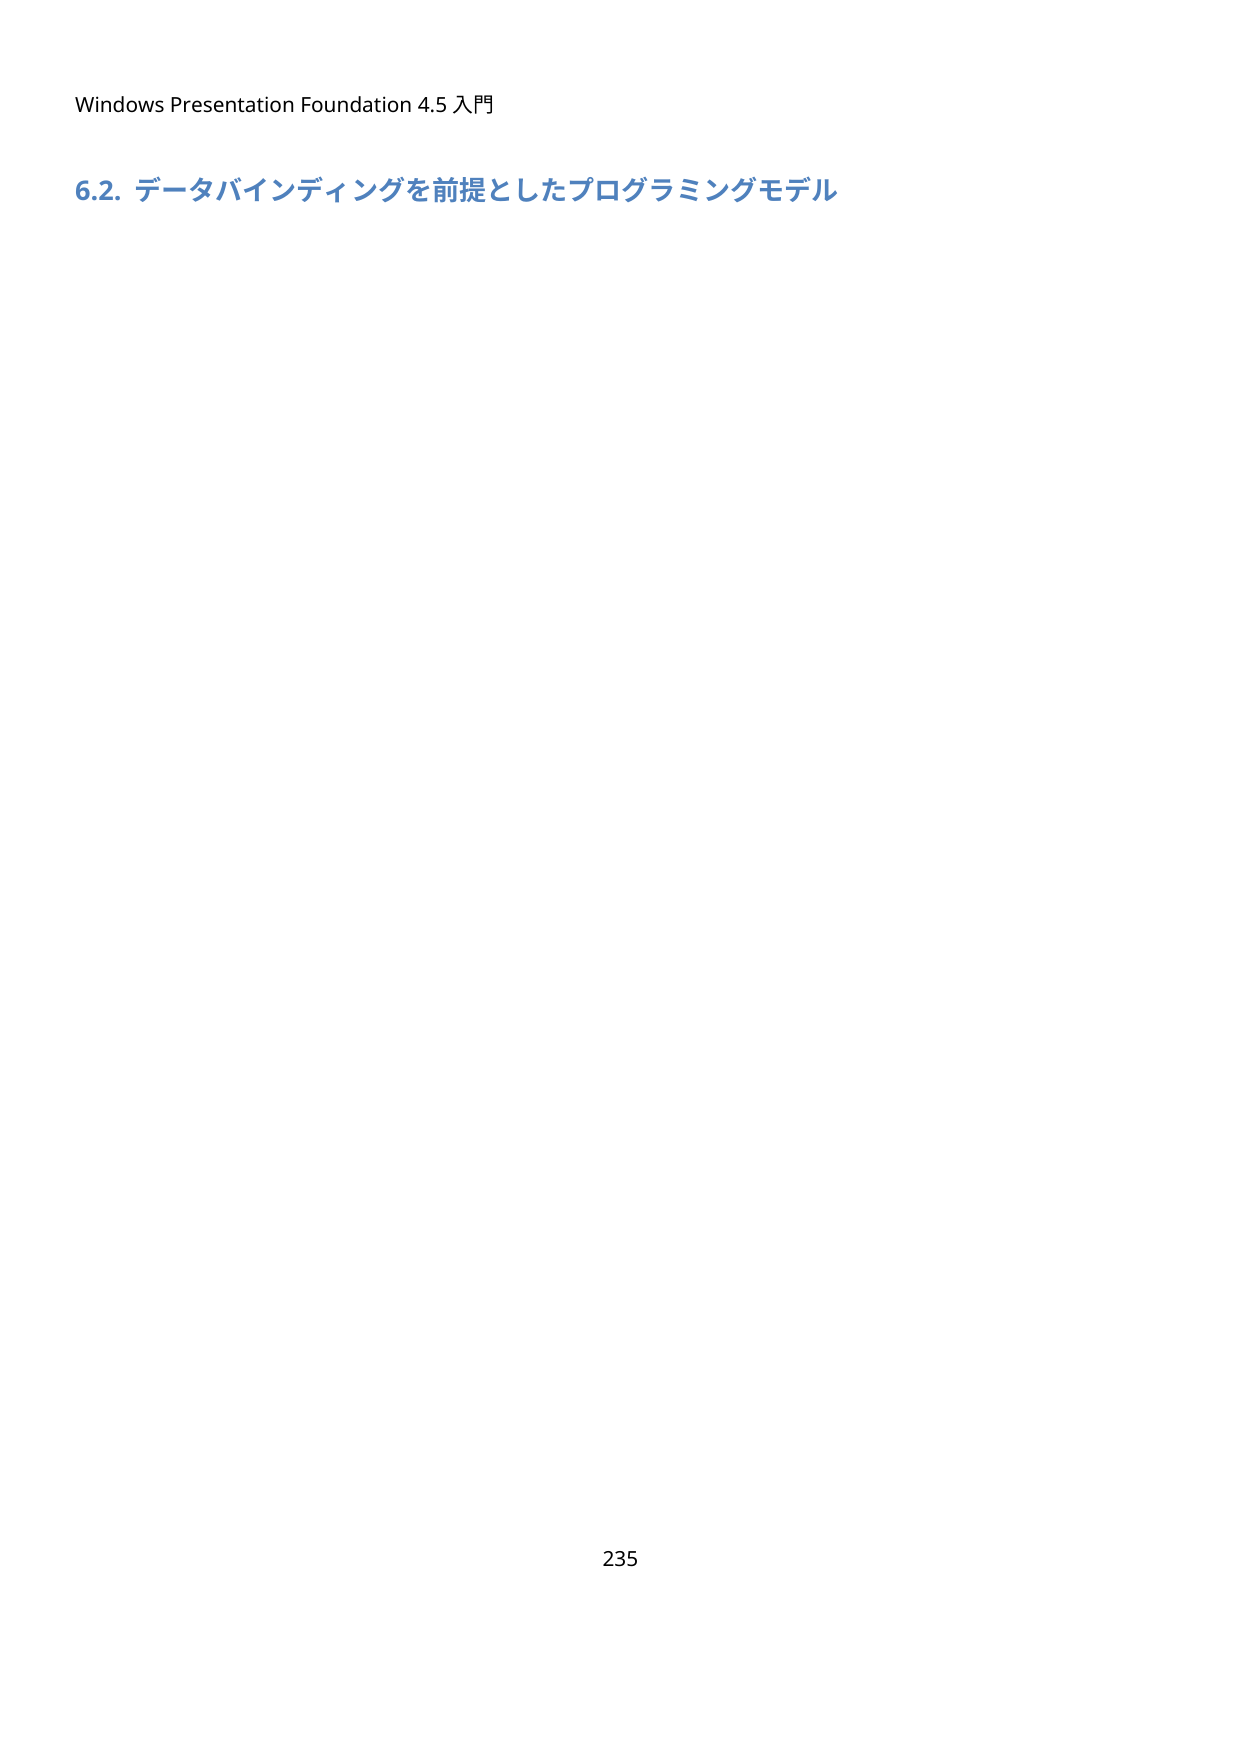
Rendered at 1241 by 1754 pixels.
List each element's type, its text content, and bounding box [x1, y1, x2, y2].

subtitle データバインディングを前提としたプログラミングモデル [75, 156, 1165, 220]
